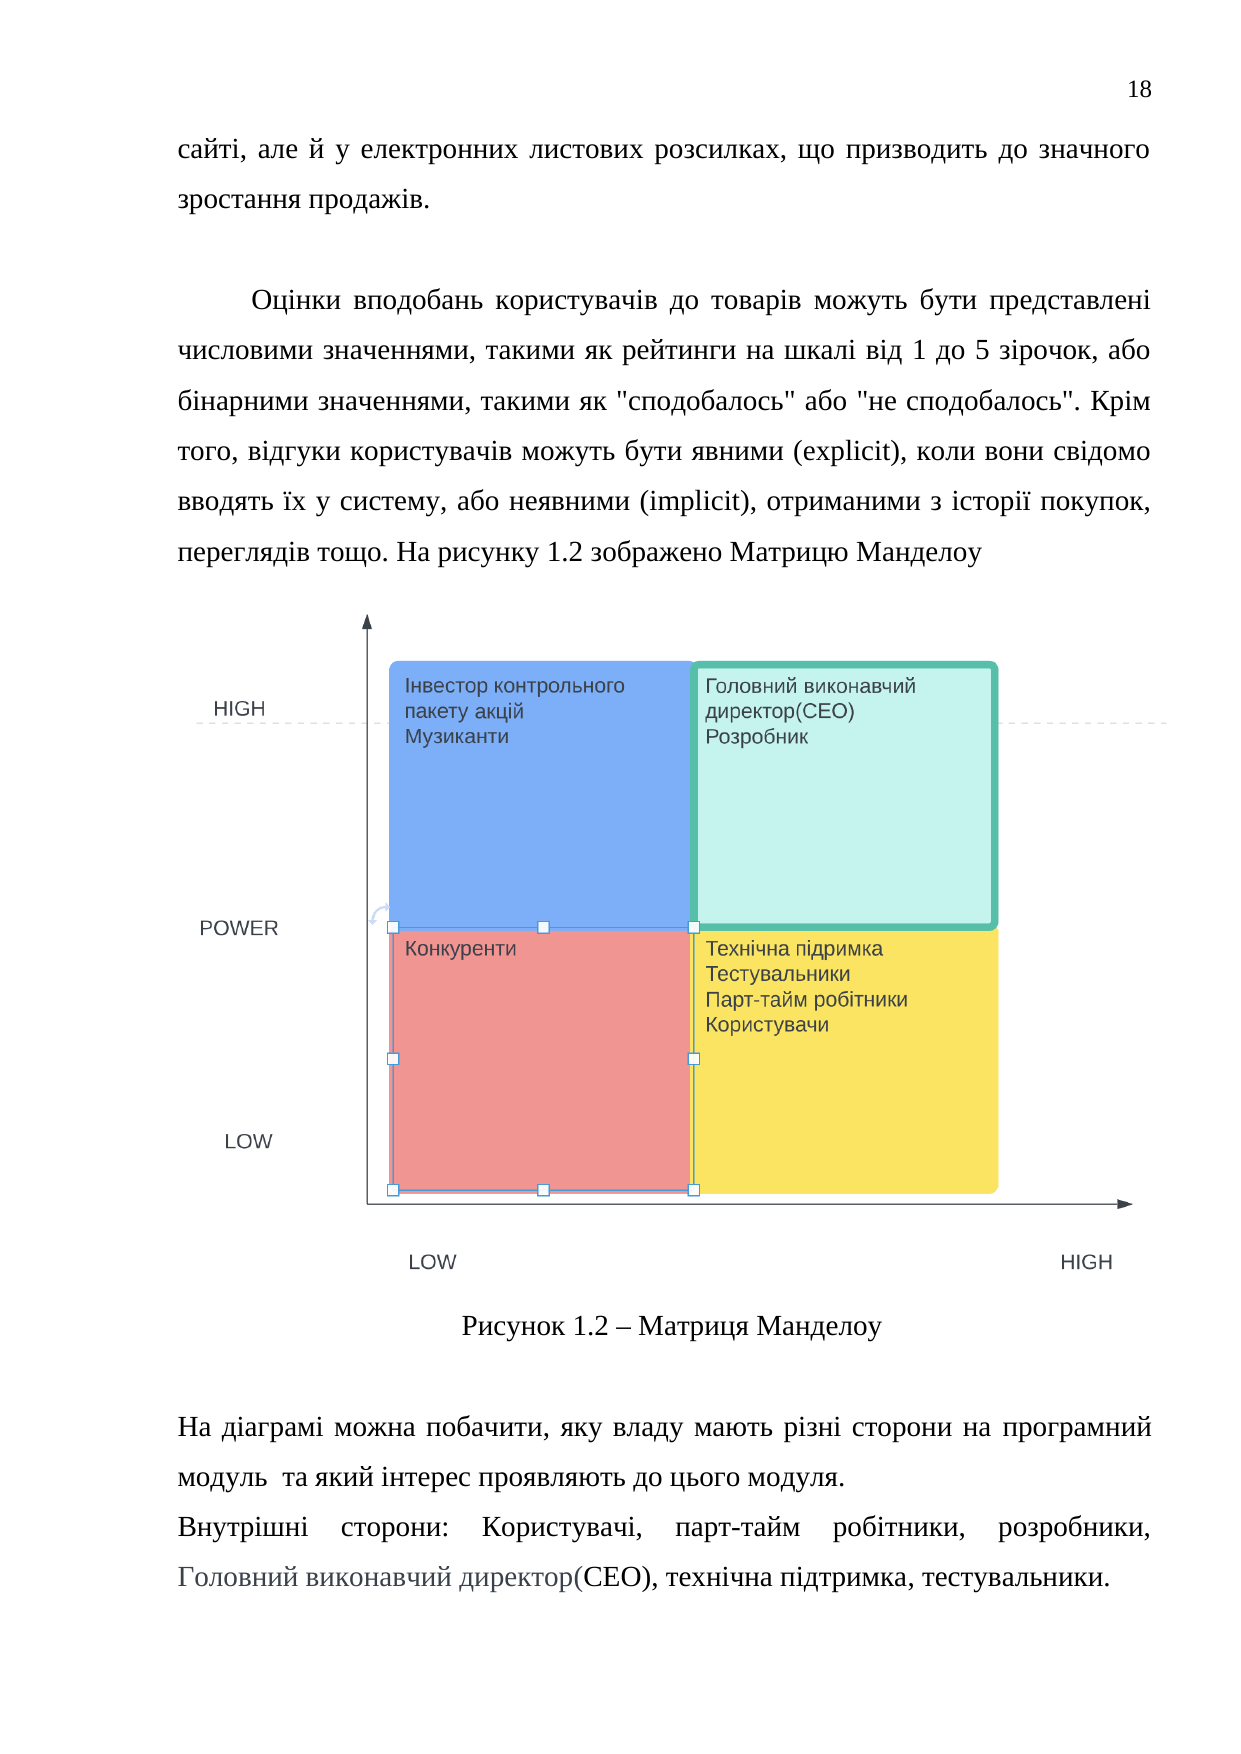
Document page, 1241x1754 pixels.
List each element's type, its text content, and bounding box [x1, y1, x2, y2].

picture [192, 584, 1167, 1294]
text На діаграмі можна побачити, яку владу мають різні сторони на програмний модуль та який інтерес проявляють до цього модуля. [177, 1409, 1152, 1492]
text Рисунок 1.2 – Матриця Манделоу [177, 1308, 1152, 1342]
text Оцінки вподобань користувачів до товарів можуть бути представлені числовими значеннями, такими як рейтинги на шкалі від 1 до 5 зірочок, або бінарними значеннями, такими як "сподобалось" або "не сподобалось". Крім того, відгуки користувачів можуть бути явними (explicit), коли вони свідомо вводять їх у систему, або неявними (implicit), отриманими з історії покупок, переглядів тощо. На рисунку 1.2 зображено Матрицю Манделоу [177, 282, 1152, 567]
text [177, 131, 1152, 215]
text Внутрішні сторони: Користувачі, парт-тайм робітники, розробники, Головний виконавчий директор(CEO), технічна підтримка, тестувальники. [177, 1509, 1152, 1593]
